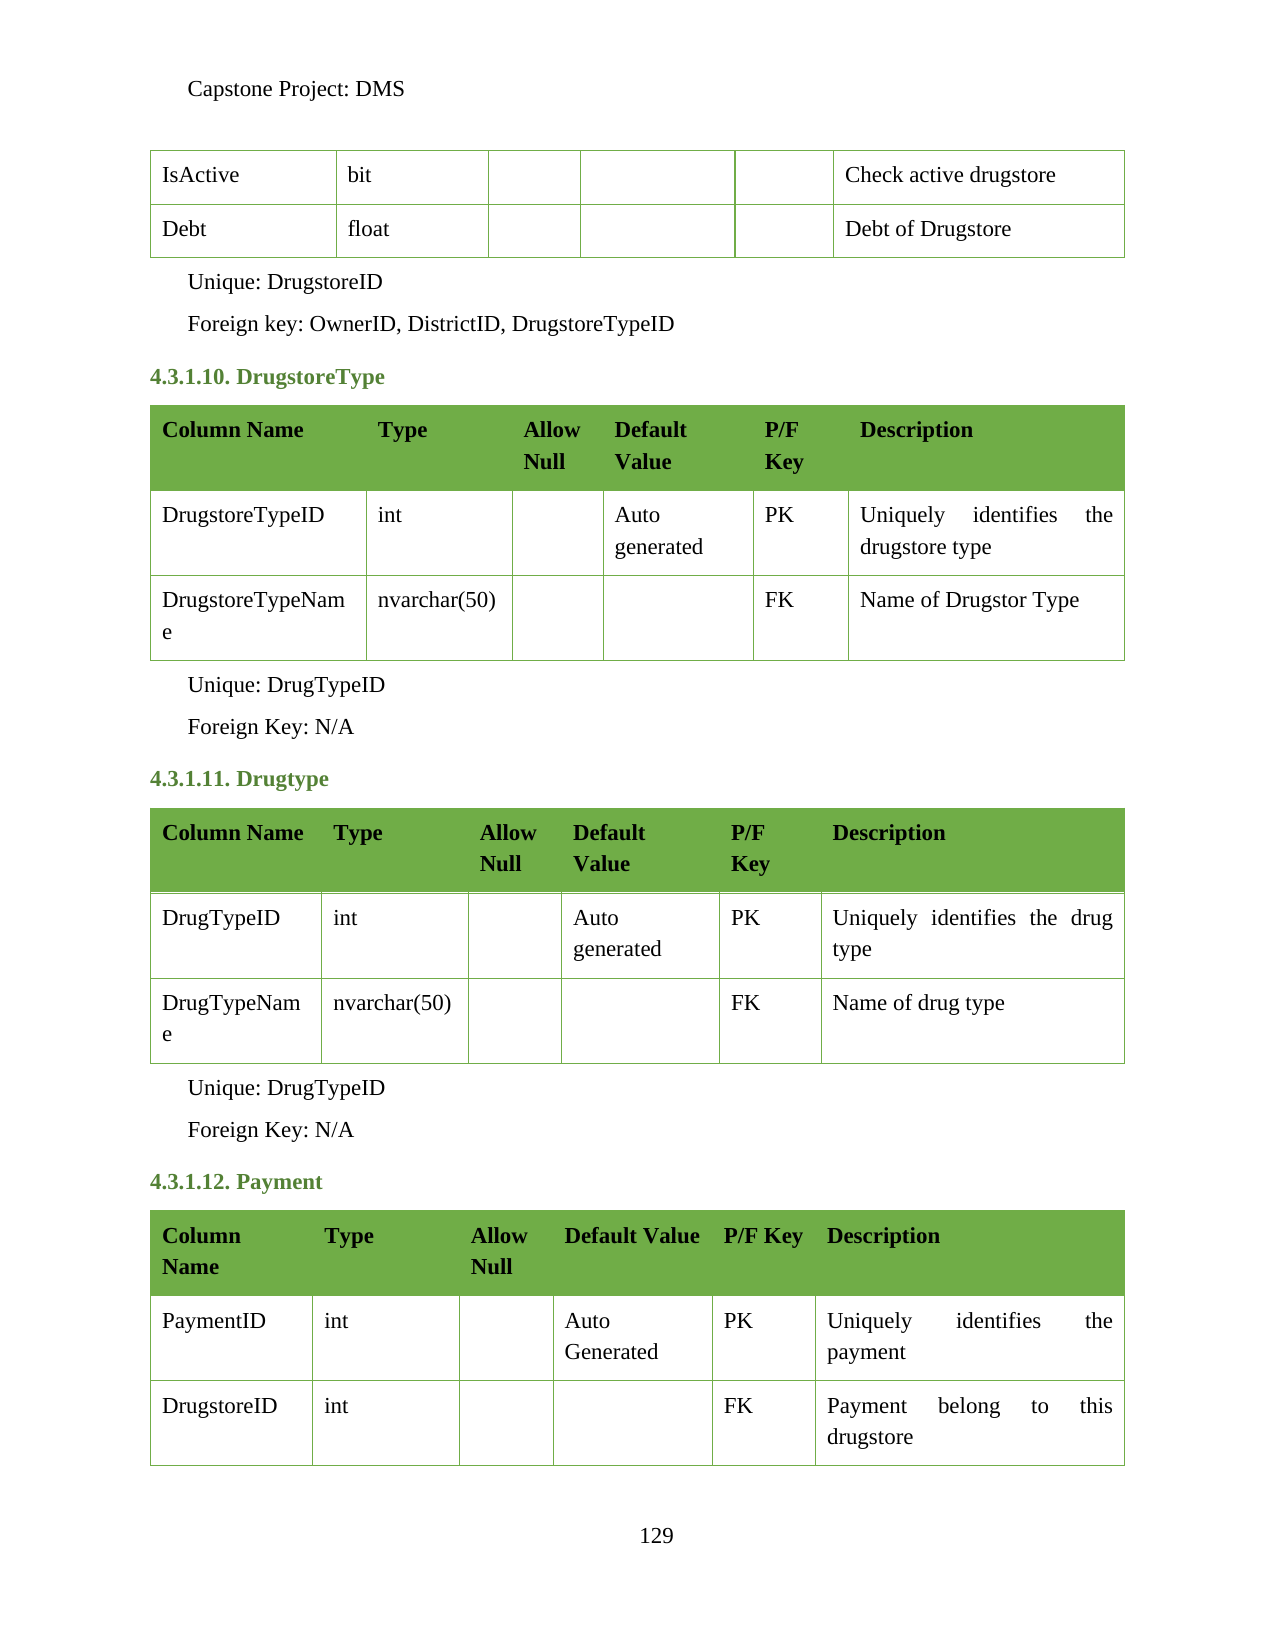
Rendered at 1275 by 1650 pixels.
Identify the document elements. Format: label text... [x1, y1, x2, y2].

table_cell [562, 979, 719, 1062]
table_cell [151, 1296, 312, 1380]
table_cell [469, 894, 561, 977]
table_cell int [367, 491, 512, 575]
table_cell DrugTypeName [151, 979, 321, 1062]
table_header Allow Null [513, 406, 603, 490]
table_header P/F Key [720, 809, 821, 892]
table_cell Name of drug type [822, 979, 1124, 1062]
table_header Description [822, 809, 1124, 892]
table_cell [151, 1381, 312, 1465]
table_cell [469, 979, 561, 1062]
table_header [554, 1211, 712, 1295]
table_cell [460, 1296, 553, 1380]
table_cell int [322, 894, 468, 977]
subtitle Drugtype [150, 766, 1125, 792]
table_cell [736, 205, 833, 257]
text Unique: DrugstoreID [187, 268, 1125, 295]
table_cell Name of Drugstor Type [849, 576, 1124, 660]
text Foreign key: OwnerID, DistrictID, DrugstoreTypeID [187, 310, 1125, 337]
table_cell FK [720, 979, 821, 1062]
table_cell Auto generated [562, 894, 719, 977]
table_cell Uniquely identifies the drug type [822, 894, 1124, 977]
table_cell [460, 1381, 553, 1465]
table_header Column Name [151, 1211, 312, 1295]
table_header Type [367, 406, 512, 490]
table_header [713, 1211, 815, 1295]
table_cell Debt of Drugstore [834, 205, 1124, 257]
table_cell IsActive [151, 151, 336, 203]
table_cell PK [720, 894, 821, 977]
table_cell [581, 205, 734, 257]
table_header Default Value [604, 406, 753, 490]
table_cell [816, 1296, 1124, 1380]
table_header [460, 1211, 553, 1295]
table_cell Debt [151, 205, 336, 257]
table_cell nvarchar(50) [322, 979, 468, 1062]
table_cell [489, 151, 580, 203]
table_cell PK [754, 491, 848, 575]
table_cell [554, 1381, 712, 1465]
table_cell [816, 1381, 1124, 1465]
table_cell Check active drugstore [834, 151, 1124, 203]
table_cell [581, 151, 734, 203]
table_header Description [849, 406, 1124, 490]
table_cell DrugstoreTypeName [151, 576, 366, 660]
table_cell float [337, 205, 488, 257]
table_header Type [313, 1211, 459, 1295]
table_cell Uniquely identifies the drugstore type [849, 491, 1124, 575]
text Unique: DrugTypeID [187, 671, 1125, 697]
text Foreign Key: N/A [187, 713, 1125, 739]
text Foreign Key: N/A [187, 1116, 1125, 1142]
table_cell nvarchar(50) [367, 576, 512, 660]
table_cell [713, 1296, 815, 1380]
table_cell bit [337, 151, 488, 203]
table_header P/F Key [754, 406, 848, 490]
text Unique: DrugTypeID [187, 1074, 1125, 1100]
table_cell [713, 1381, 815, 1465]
table_header Column Name [151, 809, 321, 892]
table_cell [513, 491, 603, 575]
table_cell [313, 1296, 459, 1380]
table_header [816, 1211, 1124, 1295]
table_cell [736, 151, 833, 203]
table_cell DrugTypeID [151, 894, 321, 977]
table_cell FK [754, 576, 848, 660]
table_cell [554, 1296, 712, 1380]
table_cell Auto generated [604, 491, 753, 575]
table_cell DrugstoreTypeID [151, 491, 366, 575]
table_cell [604, 576, 753, 660]
subtitle DrugstoreType [150, 363, 1125, 389]
table_cell [513, 576, 603, 660]
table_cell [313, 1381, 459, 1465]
table_cell [489, 205, 580, 257]
table_header Allow Null [469, 809, 561, 892]
table_header Default Value [562, 809, 719, 892]
table_header Type [322, 809, 468, 892]
subtitle Payment [150, 1168, 1125, 1195]
table_header Column Name [151, 406, 366, 490]
